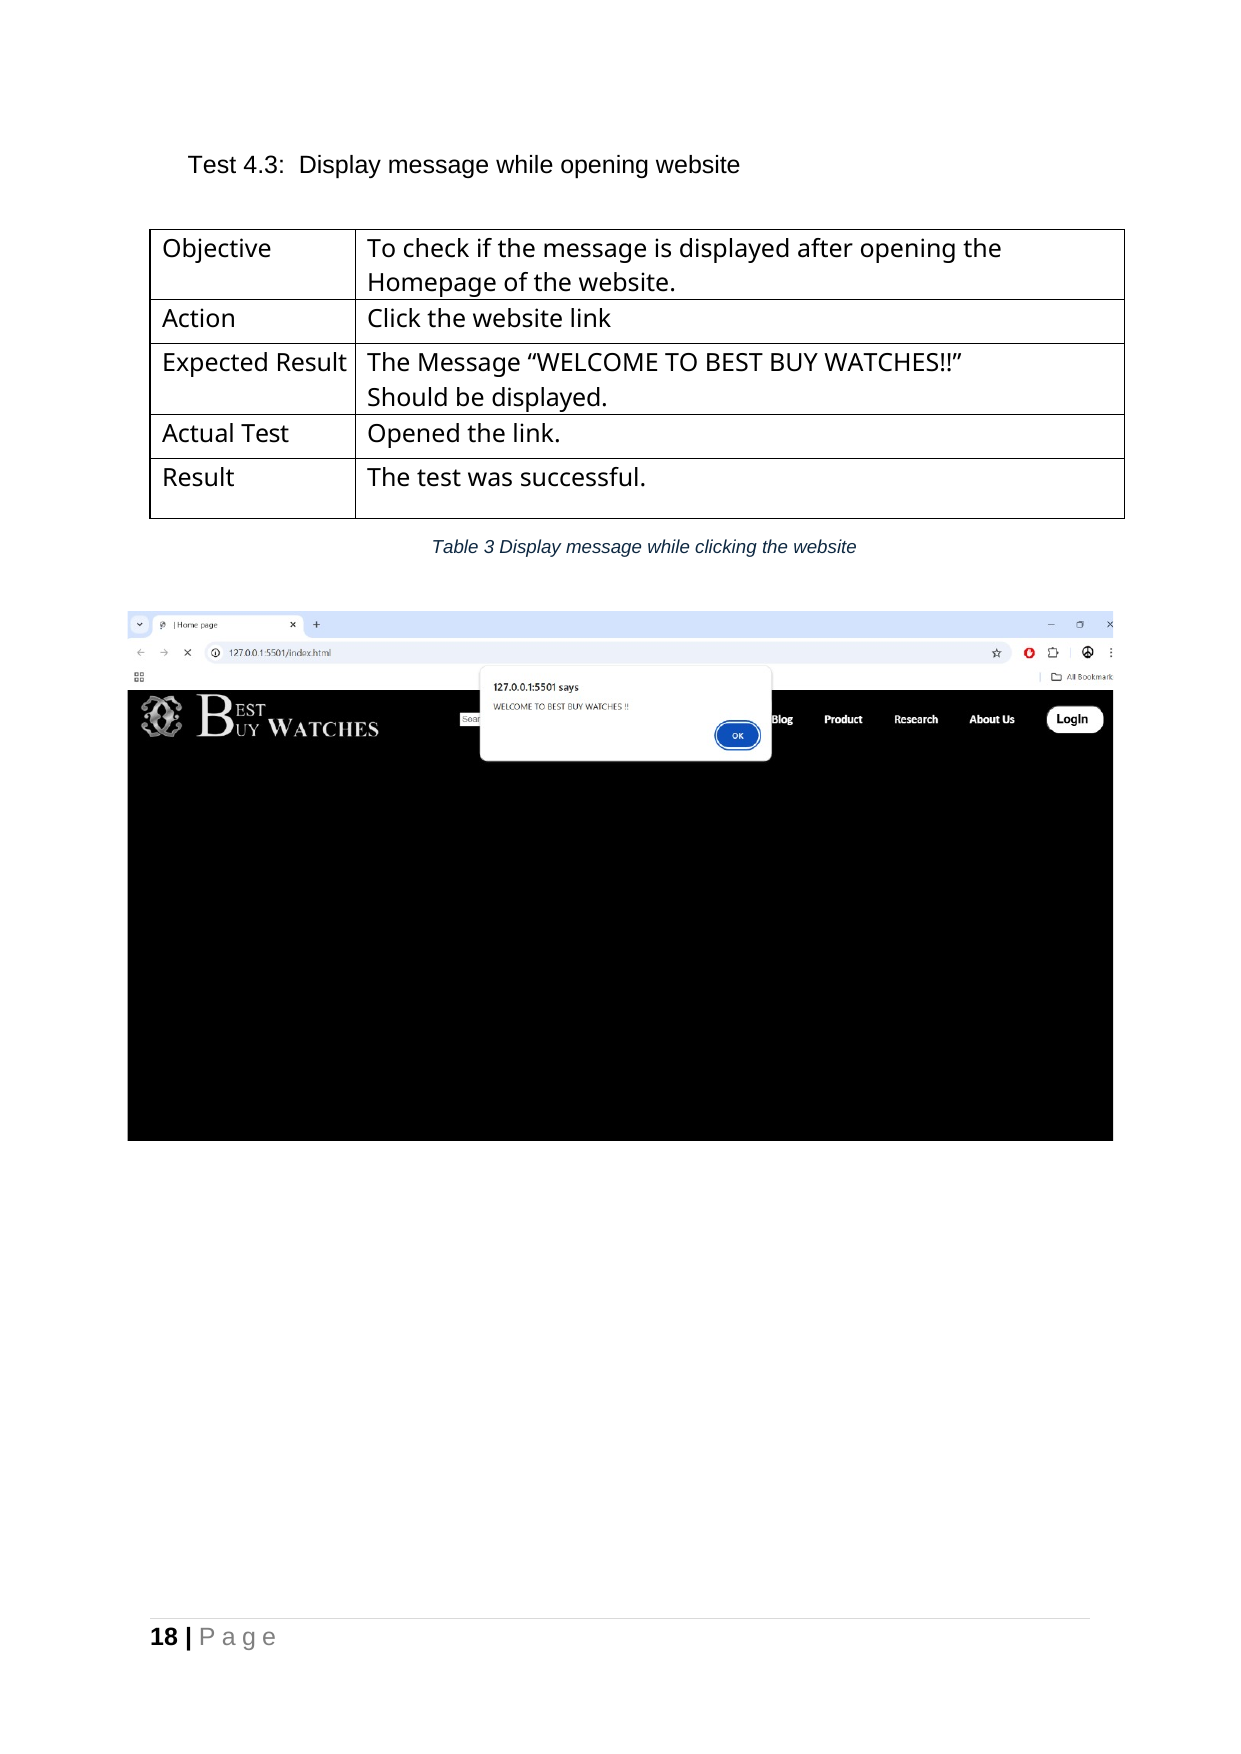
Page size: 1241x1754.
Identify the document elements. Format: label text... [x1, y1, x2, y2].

table_cell The Message “WELCOME TO BEST BUY WATCHES!!” Should be displayed. [356, 344, 1124, 414]
table_cell The test was successful. [356, 459, 1124, 518]
subtitle Test 4.3: Display message while opening website [187, 150, 1090, 179]
table_cell Actual Test [151, 415, 355, 458]
picture [127, 611, 1114, 1141]
table_header To check if the message is displayed after opening the Homepage of the website. [356, 230, 1124, 299]
table_cell Expected Result [151, 344, 355, 414]
table_cell Opened the link. [356, 415, 1124, 458]
table_cell Result [151, 459, 355, 518]
table_header Objective [151, 230, 355, 299]
table_cell Click the website link [356, 300, 1124, 343]
text Table 3 Display message while clicking the website [431, 536, 859, 557]
table_cell Action [151, 300, 355, 343]
